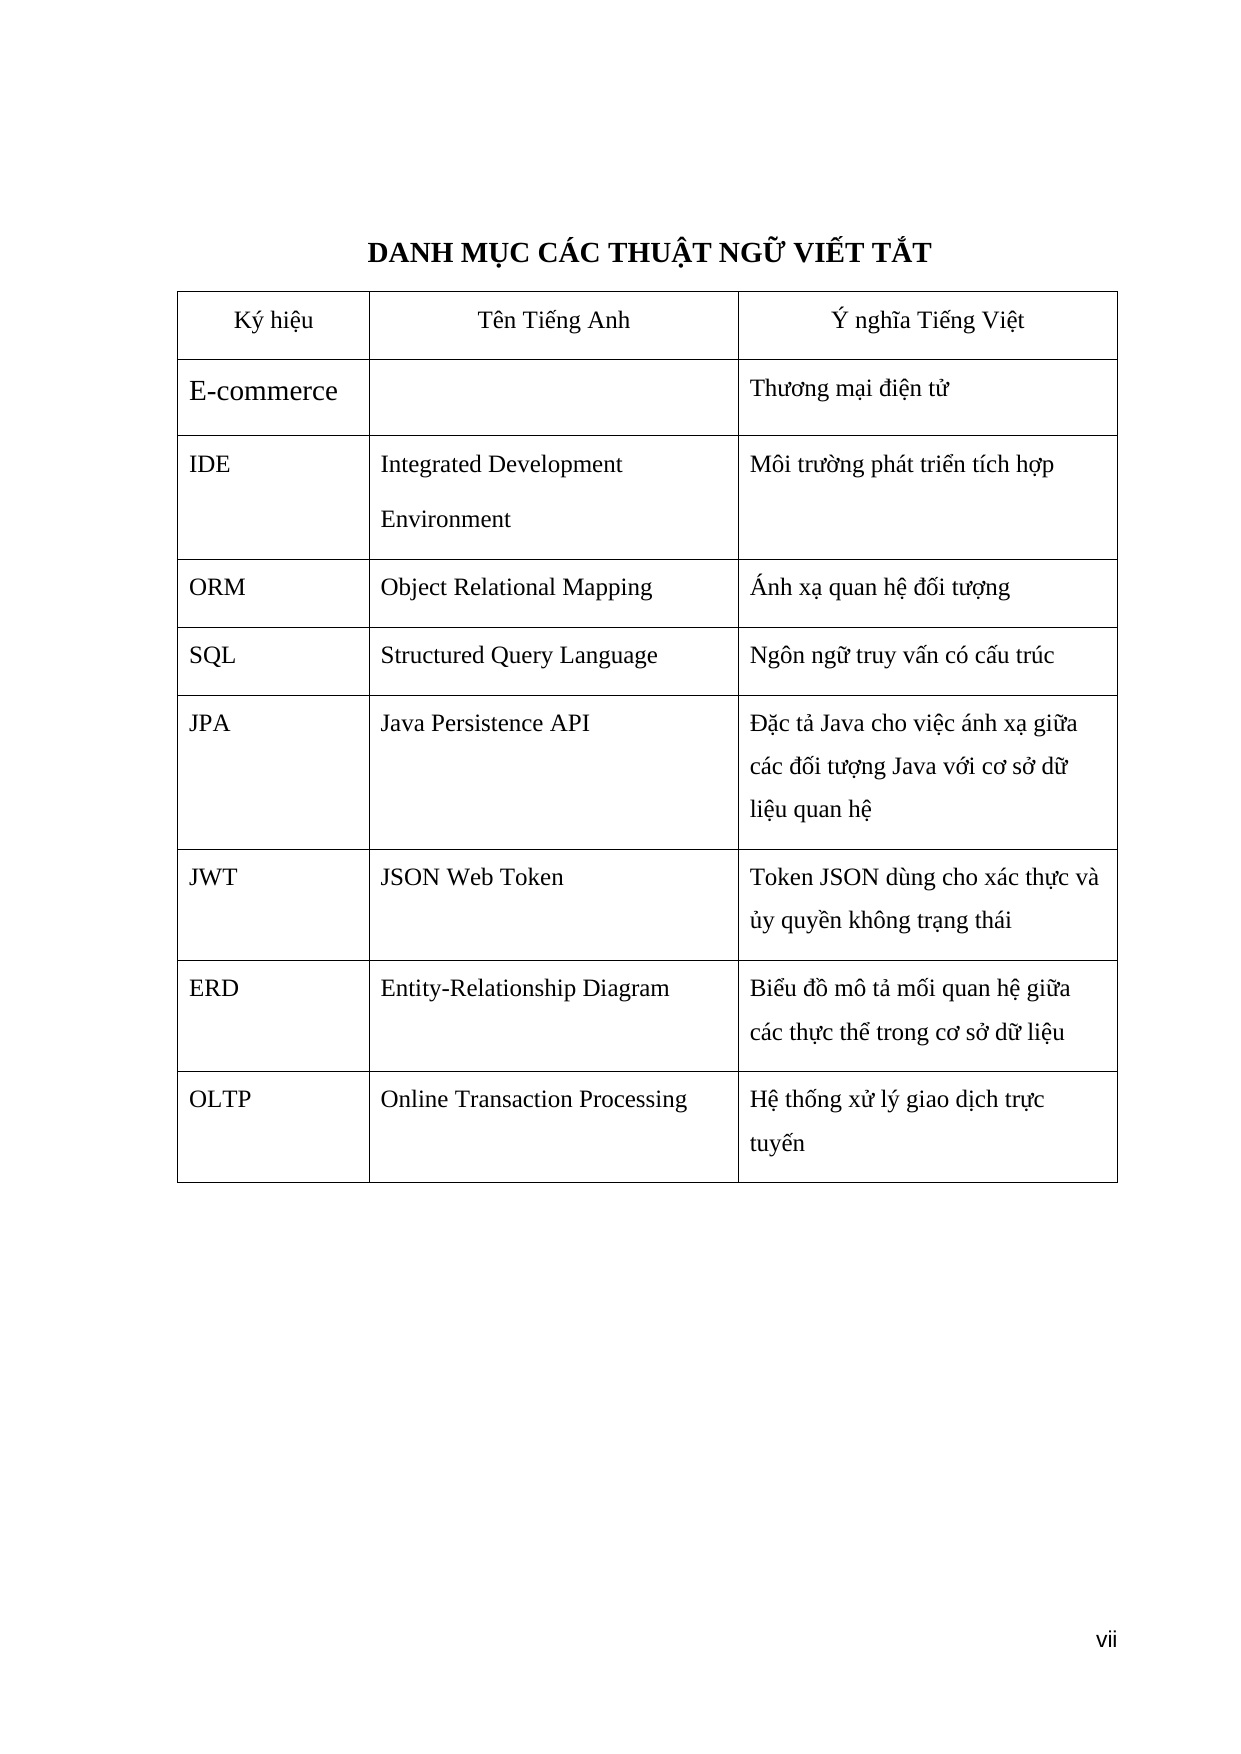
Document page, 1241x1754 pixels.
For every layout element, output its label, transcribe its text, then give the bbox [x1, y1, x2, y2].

table_cell Đặc tả Java cho việc ánh xạ giữa các đối tượng Java với cơ sở dữ liệu quan hệ [739, 696, 1117, 849]
table_cell Môi trường phát triển tích hợp [739, 436, 1117, 559]
table_cell Java Persistence API [370, 696, 738, 849]
subtitle DANH MỤC CÁC THUẬT NGỮ VIẾT TẮT [177, 235, 1122, 269]
table_cell Object Relational Mapping [370, 560, 738, 627]
table_cell [370, 360, 738, 435]
table_cell JWT [178, 850, 369, 960]
table_cell Biểu đồ mô tả mối quan hệ giữa các thực thể trong cơ sở dữ liệu [739, 961, 1117, 1071]
table_cell Hệ thống xử lý giao dịch trực tuyến [739, 1072, 1117, 1182]
table_cell ORM [178, 560, 369, 627]
table_cell OLTP [178, 1072, 369, 1182]
table_cell Thương mại điện tử [739, 360, 1117, 435]
table_cell Structured Query Language [370, 628, 738, 695]
table_cell Token JSON dùng cho xác thực và ủy quyền không trạng thái [739, 850, 1117, 960]
table_cell JPA [178, 696, 369, 849]
table_cell Entity-Relationship Diagram [370, 961, 738, 1071]
table_cell ERD [178, 961, 369, 1071]
table_header Tên Tiếng Anh [370, 292, 738, 359]
table_header Ý nghĩa Tiếng Việt [739, 292, 1117, 359]
table_cell E-commerce [178, 360, 369, 435]
table_header Ký hiệu [178, 292, 369, 359]
table_cell Integrated Development Environment [370, 436, 738, 559]
table_cell JSON Web Token [370, 850, 738, 960]
table_cell SQL [178, 628, 369, 695]
table_cell IDE [178, 436, 369, 559]
table_cell Ánh xạ quan hệ đối tượng [739, 560, 1117, 627]
table_cell Ngôn ngữ truy vấn có cấu trúc [739, 628, 1117, 695]
table_cell Online Transaction Processing [370, 1072, 738, 1182]
